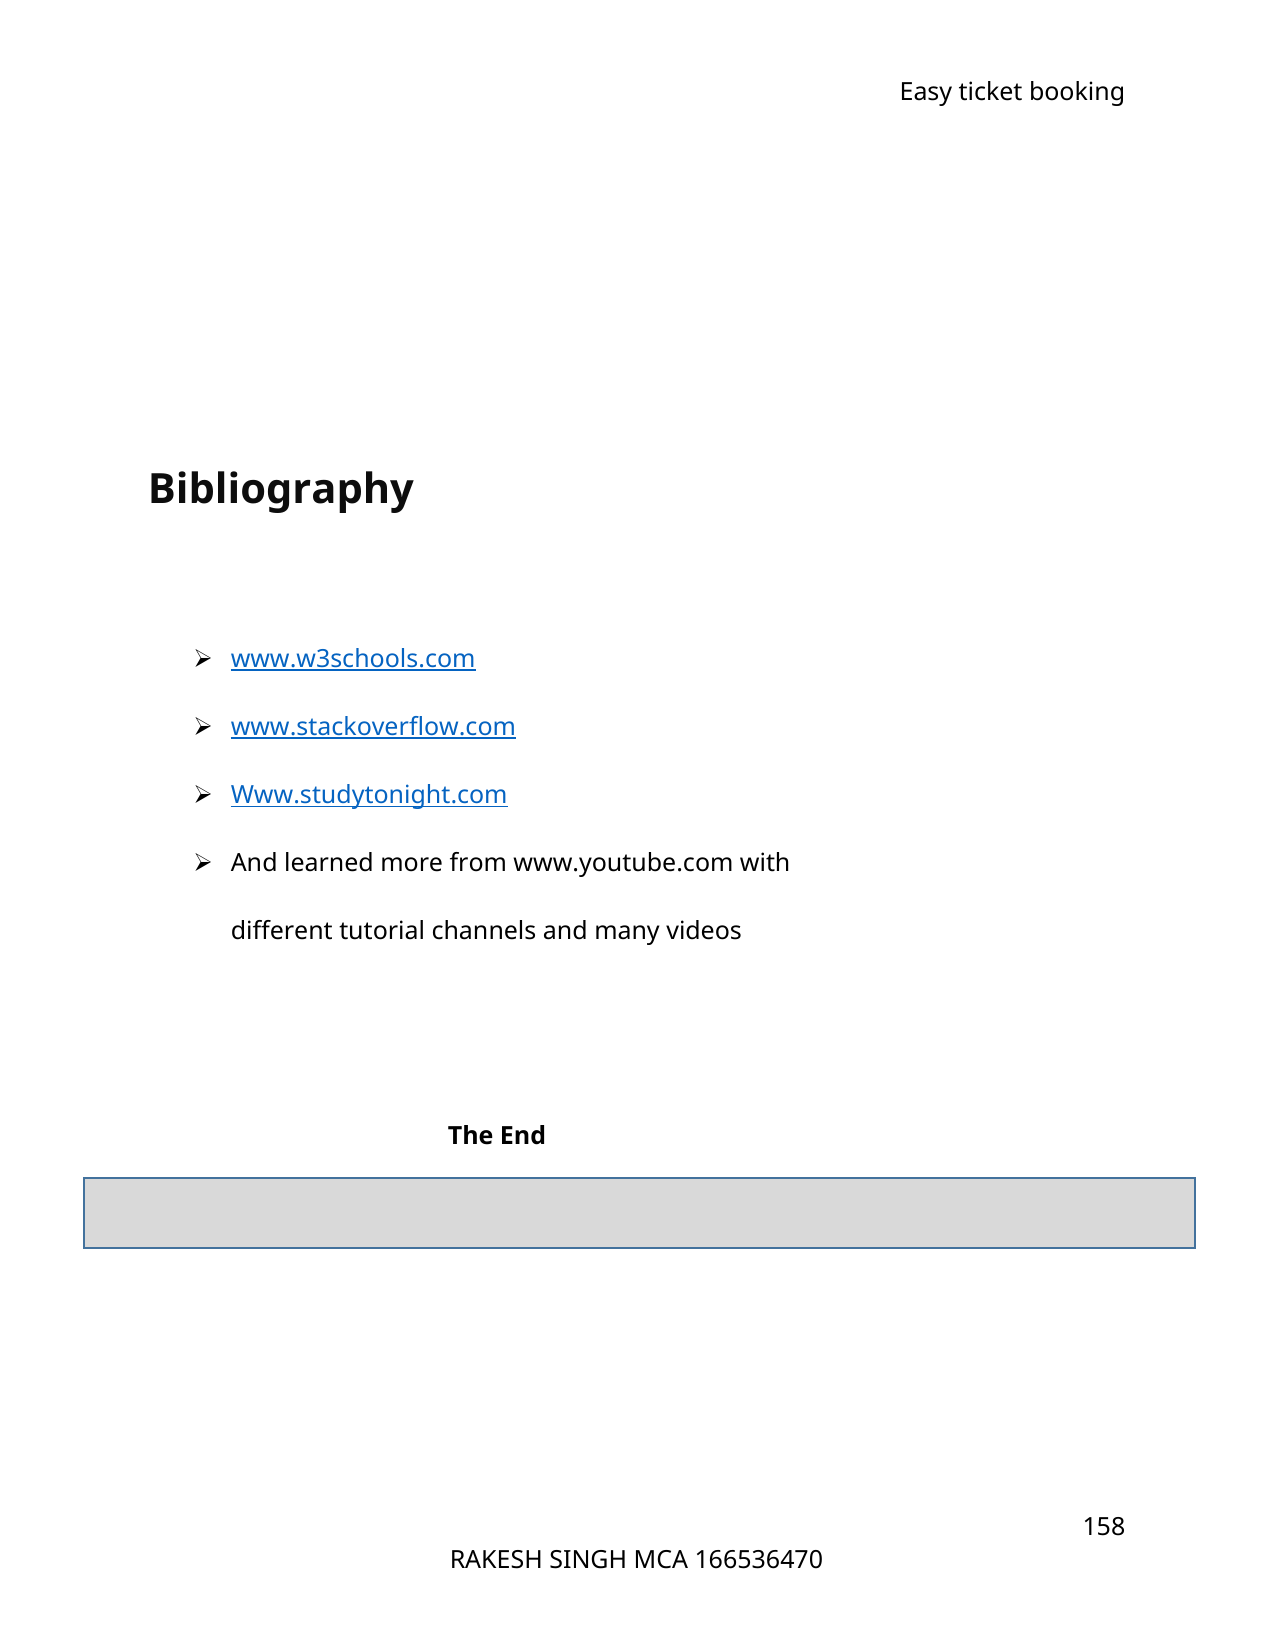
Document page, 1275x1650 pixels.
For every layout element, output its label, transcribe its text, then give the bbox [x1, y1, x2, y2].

list different tutorial channels and many videos [231, 913, 1125, 947]
subtitle Bibliography [148, 459, 1125, 516]
list And learned more from www.youtube.com with [193, 845, 1125, 879]
list www.w3schools.com [193, 640, 1125, 674]
list Www.studytonight.com [193, 777, 1125, 811]
text The End [148, 1117, 1125, 1151]
list www.stackoverflow.com [193, 708, 1125, 743]
